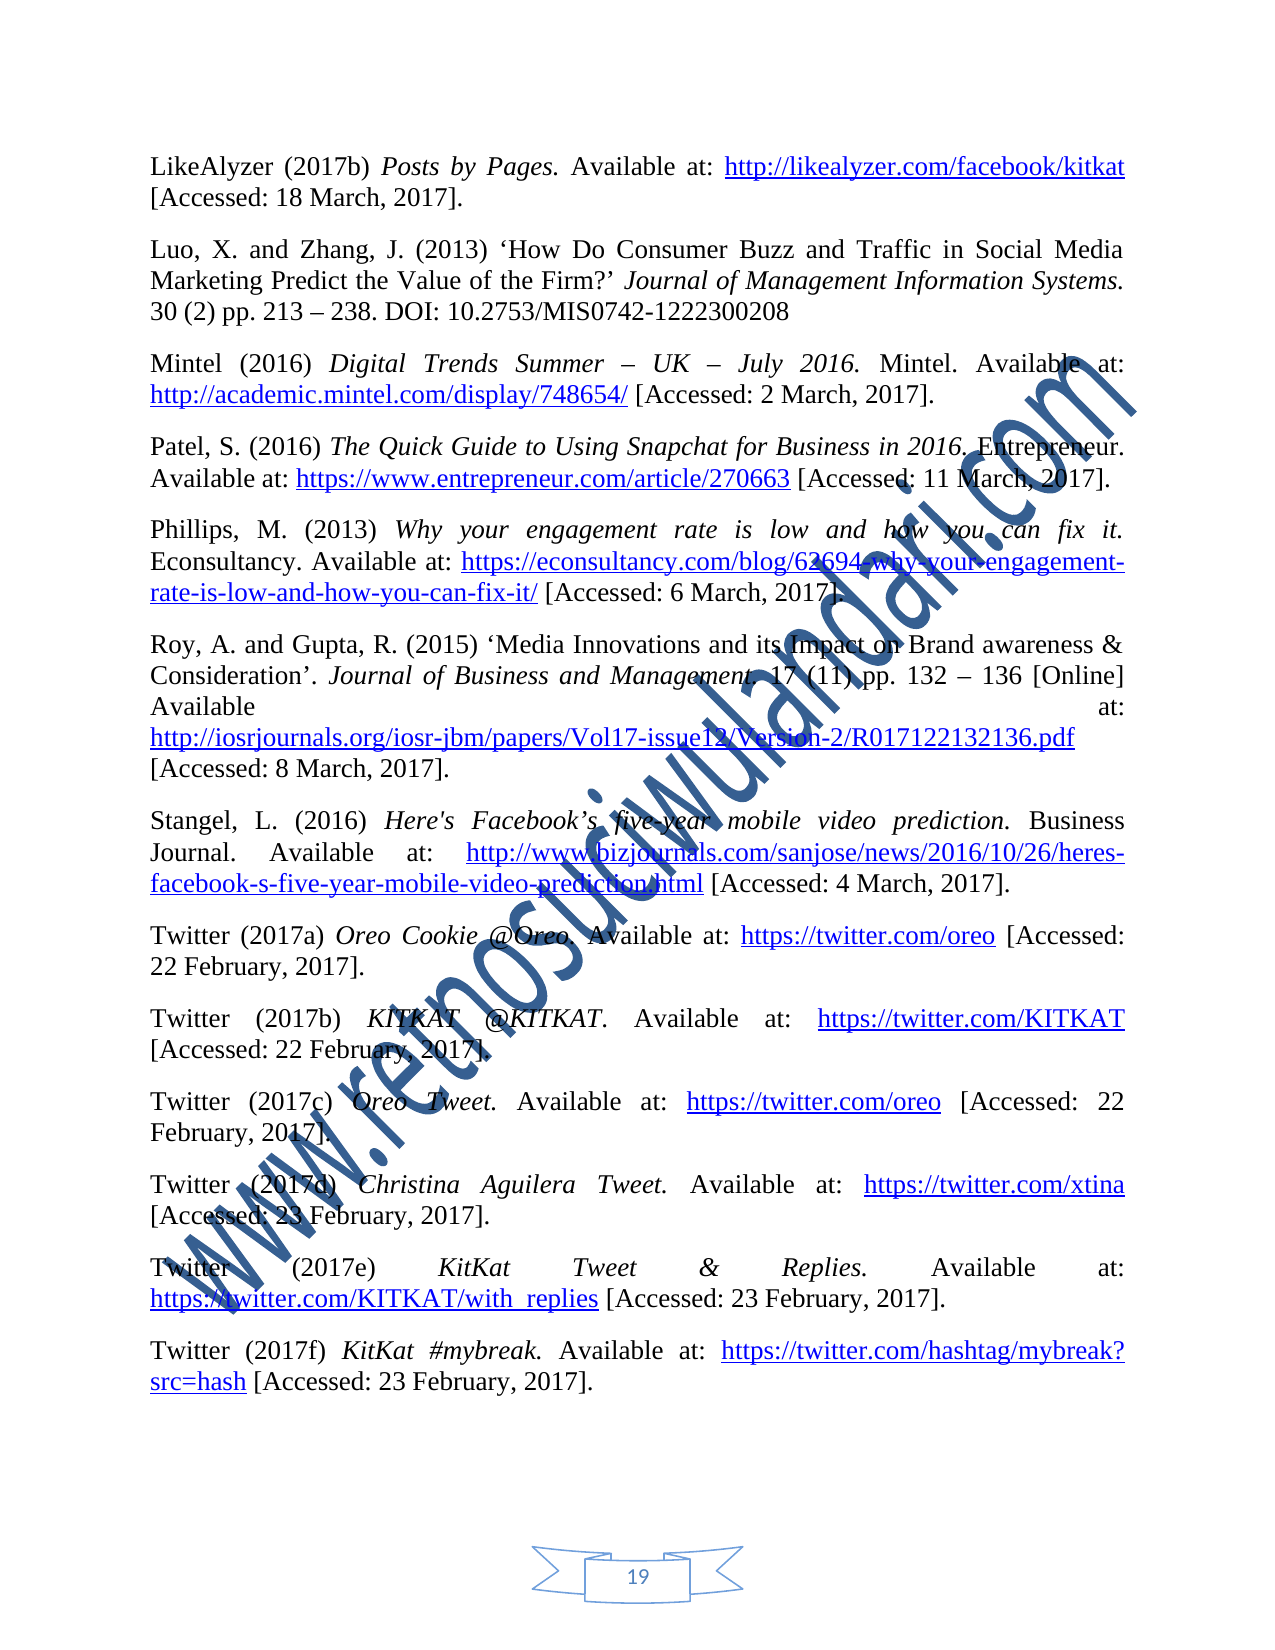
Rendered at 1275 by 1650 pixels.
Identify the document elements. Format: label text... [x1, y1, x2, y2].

text Twitter (2017c) Oreo Tweet. Available at: https://twitter.com/oreo [Accessed: 22 February, 2017]. [150, 1085, 1125, 1147]
text Twitter (2017f) KitKat #mybreak. Available at: https://twitter.com/hashtag/mybreak?src=hash [Accessed: 23 February, 2017]. [150, 1334, 1125, 1397]
text Twitter (2017d) Christina Aguilera Tweet. Available at: https://twitter.com/xtina [Accessed: 23 February, 2017]. [150, 1168, 1125, 1230]
text Roy, A. and Gupta, R. (2015) ‘Media Innovations and its Impact on Brand awareness & Consideration’. Journal of Business and Management. 17 (11) pp. 132 – 136 [Online] Available at: http://iosrjournals.org/iosr-jbm/papers/Vol17-issue12/Version-2/R017122132136.pdf [Accessed: 8 March, 2017]. [150, 628, 1125, 784]
text Phillips, M. (2013) Why your engagement rate is low and how you can fix it. Econsultancy. Available at: https://econsultancy.com/blog/62694-why-your-engagement-rate-is-low-and-how-you-can-fix-it/ [Accessed: 6 March, 2017]. [150, 514, 1125, 607]
text Stangel, L. (2016) Here's ​Facebook’s five-year mobile video prediction. Business Journal. Available at: http://www.bizjournals.com/sanjose/news/2016/10/26/heres-facebook-s-five-year-mobile-video-prediction.html [Accessed: 4 March, 2017]. [150, 804, 1125, 898]
text Patel, S. (2016) The Quick Guide to Using Snapchat for Business in 2016. Entrepreneur. Available at: https://www.entrepreneur.com/article/270663 [Accessed: 11 March, 2017]. [150, 431, 1125, 493]
text Mintel (2016) Digital Trends Summer – UK – July 2016. Mintel. Available at: http://academic.mintel.com/display/748654/ [Accessed: 2 March, 2017]. [150, 347, 1125, 410]
text LikeAlyzer (2017b) Posts by Pages. Available at: http://likealyzer.com/facebook/kitkat [Accessed: 18 March, 2017]. [150, 150, 1125, 212]
text Twitter (2017a) Oreo Cookie @Oreo. Available at: https://twitter.com/oreo [Accessed: 22 February, 2017]. [150, 919, 1125, 981]
text Luo, X. and Zhang, J. (2013) ‘How Do Consumer Buzz and Traffic in Social Media Marketing Predict the Value of the Firm?’ Journal of Management Information Systems. 30 (2) pp. 213 – 238. DOI: 10.2753/MIS0742-1222300208 [150, 233, 1125, 327]
text Twitter (2017e) KitKat Tweet & Replies. Available at: https://twitter.com/KITKAT/with_replies [Accessed: 23 February, 2017]. [150, 1251, 1125, 1313]
text Twitter (2017b) KITKAT @KITKAT. Available at: https://twitter.com/KITKAT [Accessed: 22 February, 2017]. [150, 1002, 1125, 1064]
